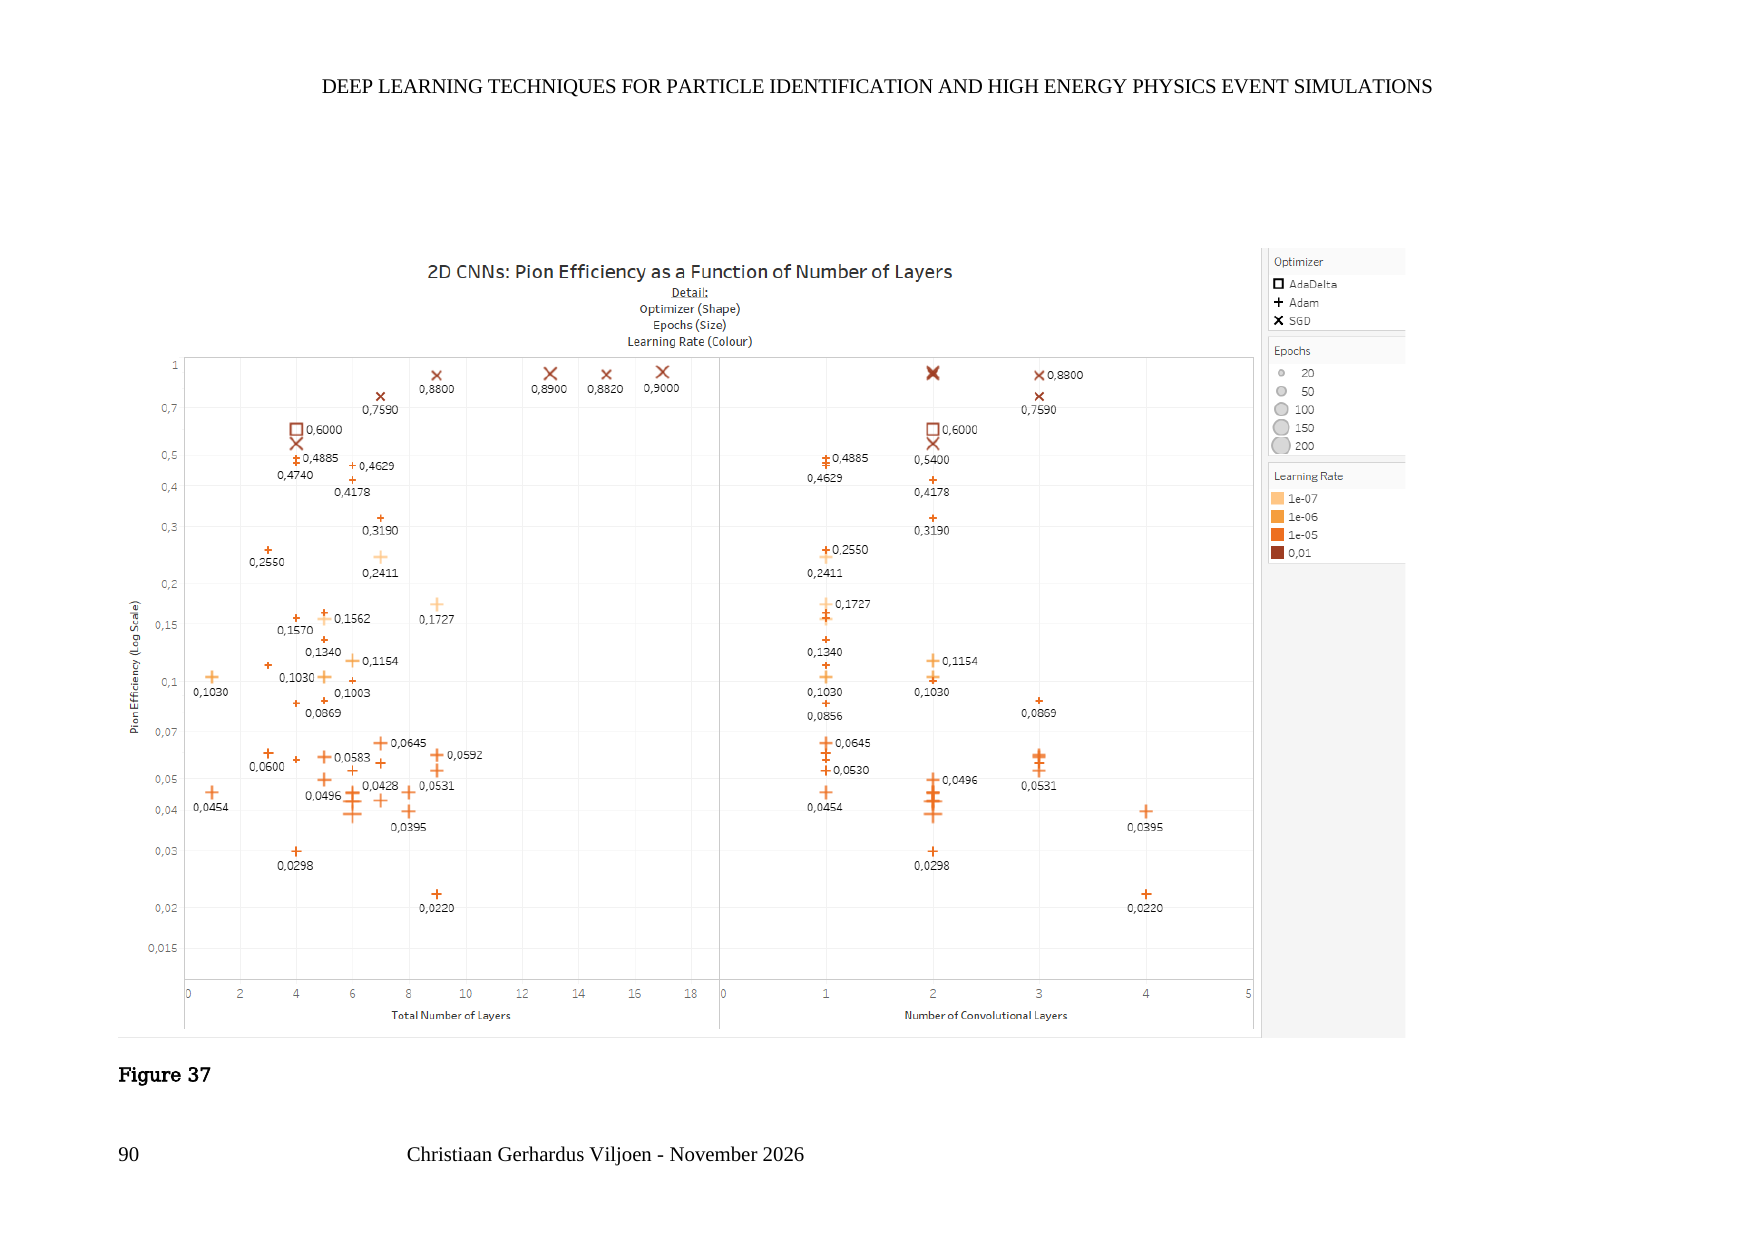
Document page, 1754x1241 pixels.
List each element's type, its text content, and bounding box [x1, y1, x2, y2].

picture [118, 248, 1406, 1038]
